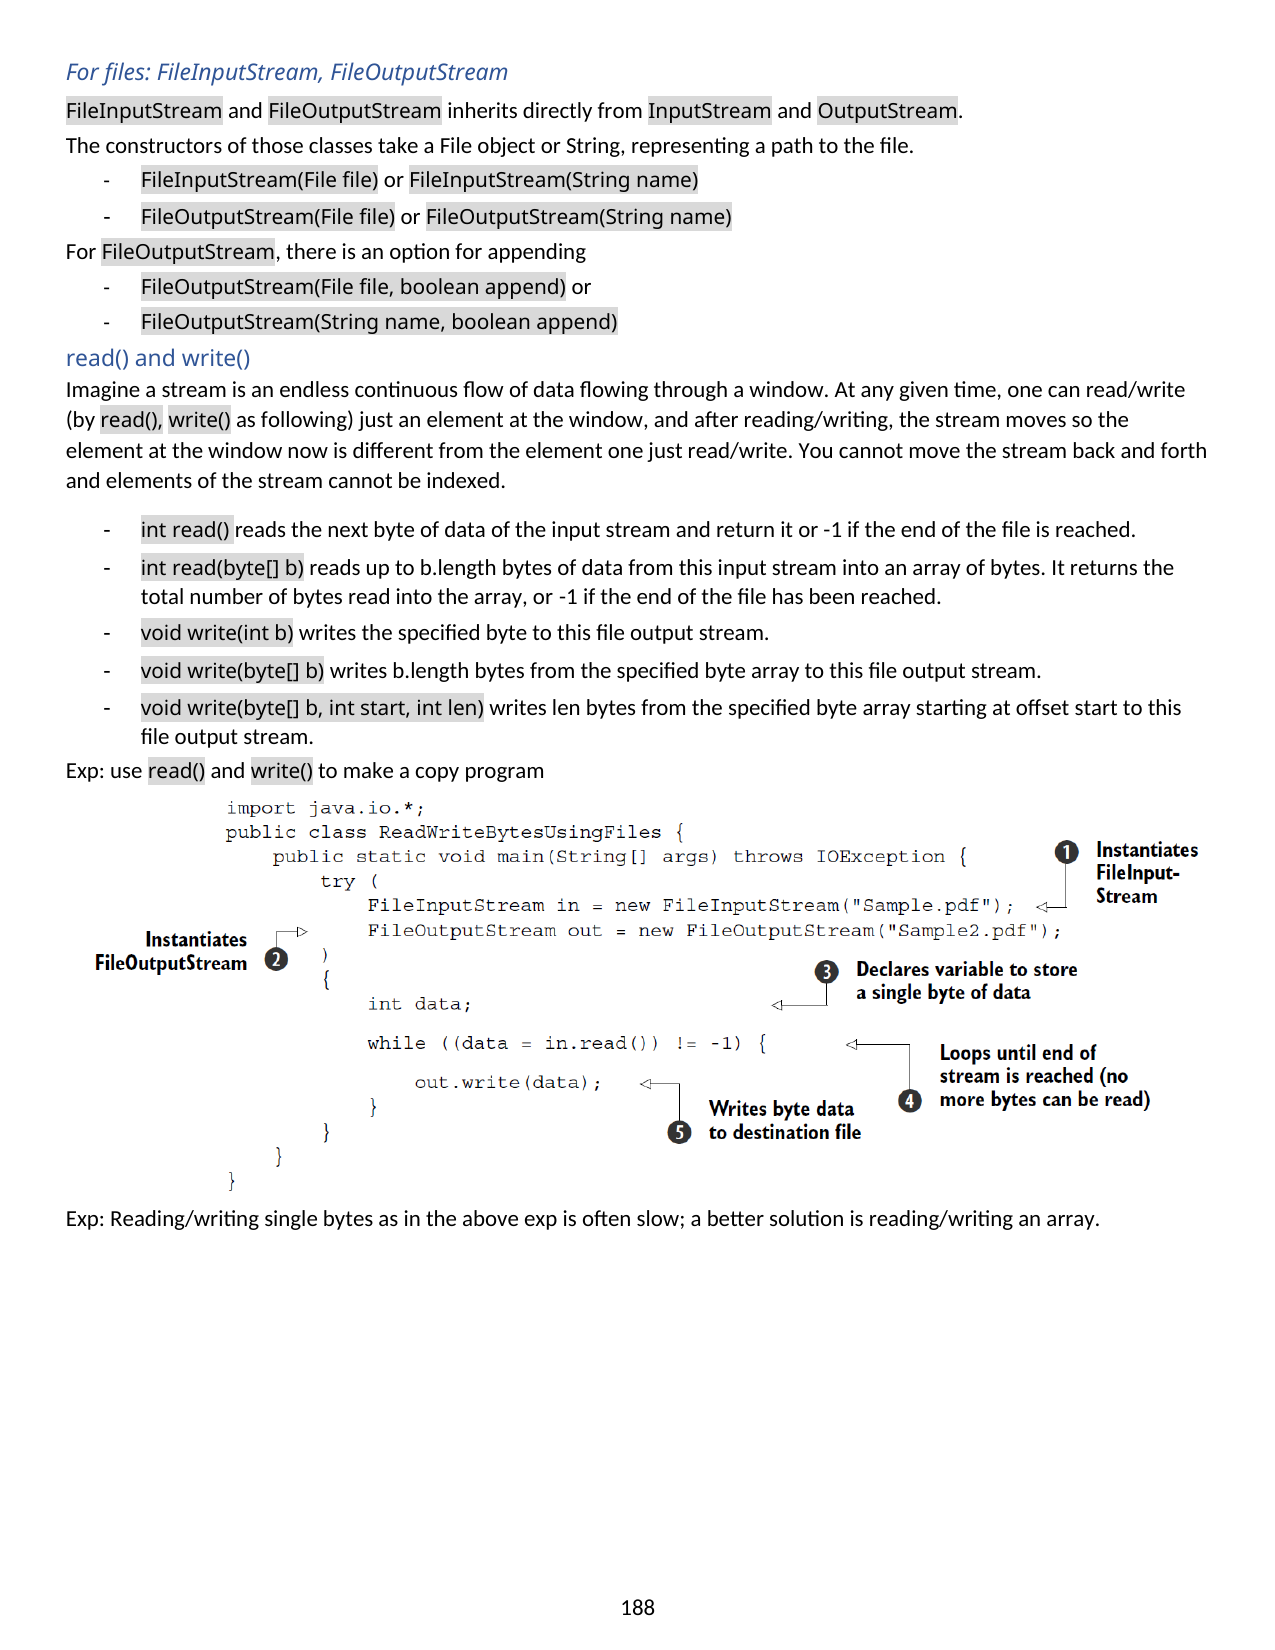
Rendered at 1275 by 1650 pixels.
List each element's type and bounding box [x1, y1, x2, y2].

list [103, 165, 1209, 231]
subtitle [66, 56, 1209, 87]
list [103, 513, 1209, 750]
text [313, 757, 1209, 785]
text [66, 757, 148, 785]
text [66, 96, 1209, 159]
picture [65, 791, 1210, 1198]
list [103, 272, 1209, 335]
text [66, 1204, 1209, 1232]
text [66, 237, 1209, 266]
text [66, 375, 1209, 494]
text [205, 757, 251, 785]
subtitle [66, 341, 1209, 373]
